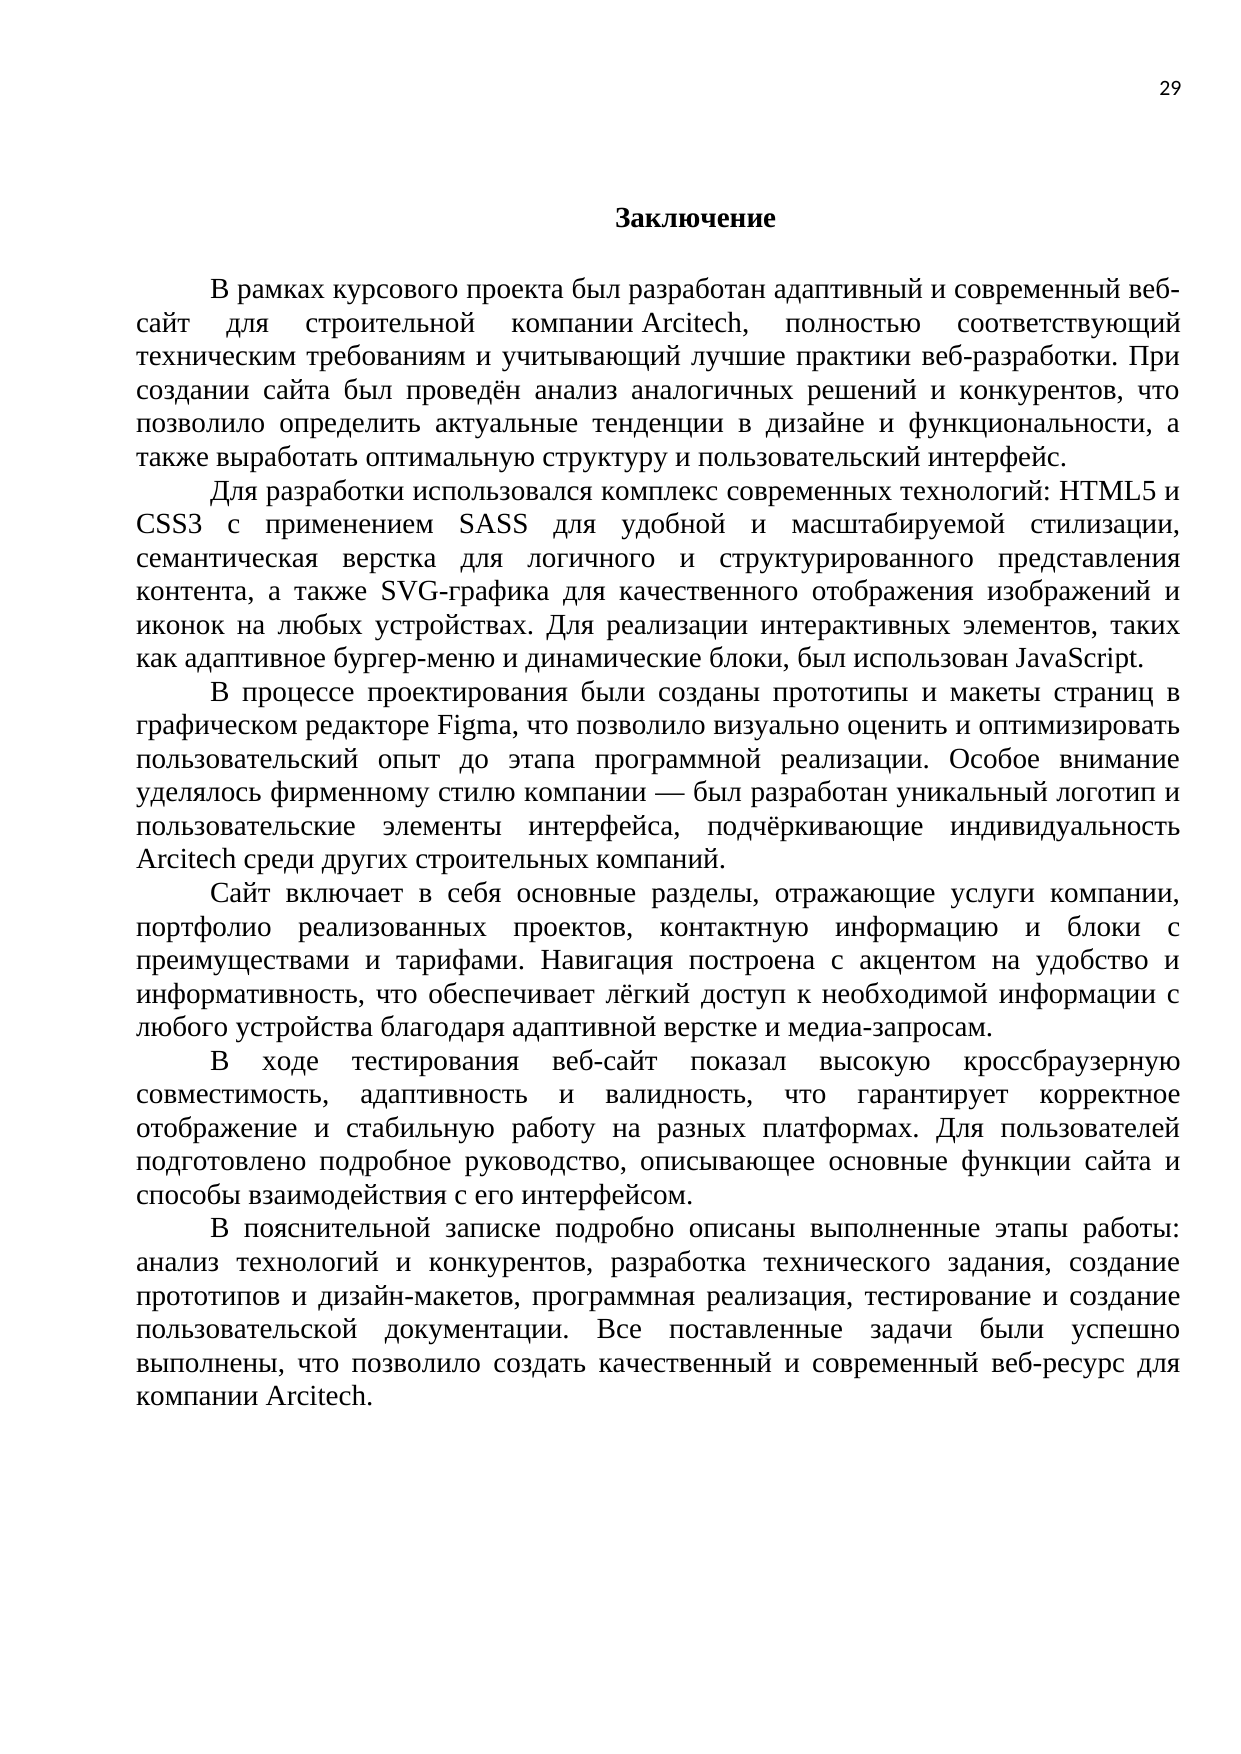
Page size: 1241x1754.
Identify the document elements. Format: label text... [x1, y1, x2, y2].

text В ходе тестирования веб-сайт показал высокую кроссбраузерную совместимость, адаптивность и валидность, что гарантирует корректное отображение и стабильную работу на разных платформах. Для пользователей подготовлено подробное руководство, описывающее основные функции сайта и способы взаимодействия с его интерфейсом. [136, 1043, 1181, 1211]
text Сайт включает в себя основные разделы, отражающие услуги компании, портфолио реализованных проектов, контактную информацию и блоки с преимуществами и тарифами. Навигация построена с акцентом на удобство и информативность, что обеспечивает лёгкий доступ к необходимой информации с любого устройства благодаря адаптивной верстке и медиа-запросам. [136, 875, 1181, 1043]
text В пояснительной записке подробно описаны выполненные этапы работы: анализ технологий и конкурентов, разработка технического задания, создание прототипов и дизайн-макетов, программная реализация, тестирование и создание пользовательской документации. Все поставленные задачи были успешно выполнены, что позволило создать качественный и современный веб-ресурс для компании Arcitech. [136, 1211, 1181, 1412]
text В рамках курсового проекта был разработан адаптивный и современный веб-сайт для строительной компании Arcitech, полностью соответствующий техническим требованиям и учитывающий лучшие практики веб-разработки. При создании сайта был проведён анализ аналогичных решений и конкурентов, что позволило определить актуальные тенденции в дизайне и функциональности, а также выработать оптимальную структуру и пользовательский интерфейс. [136, 271, 1181, 473]
text Заключение [136, 200, 1181, 234]
text Для разработки использовался комплекс современных технологий: HTML5 и CSS3 с применением SASS для удобной и масштабируемой стилизации, семантическая верстка для логичного и структурированного представления контента, а также SVG-графика для качественного отображения изображений и иконок на любых устройствах. Для реализации интерактивных элементов, таких как адаптивное бургер-меню и динамические блоки, был использован JavaScript. [136, 473, 1181, 674]
text В процессе проектирования были созданы прототипы и макеты страниц в графическом редакторе Figma, что позволило визуально оценить и оптимизировать пользовательский опыт до этапа программной реализации. Особое внимание уделялось фирменному стилю компании — был разработан уникальный логотип и пользовательские элементы интерфейса, подчёркивающие индивидуальность Arcitech среди других строительных компаний. [136, 674, 1181, 875]
